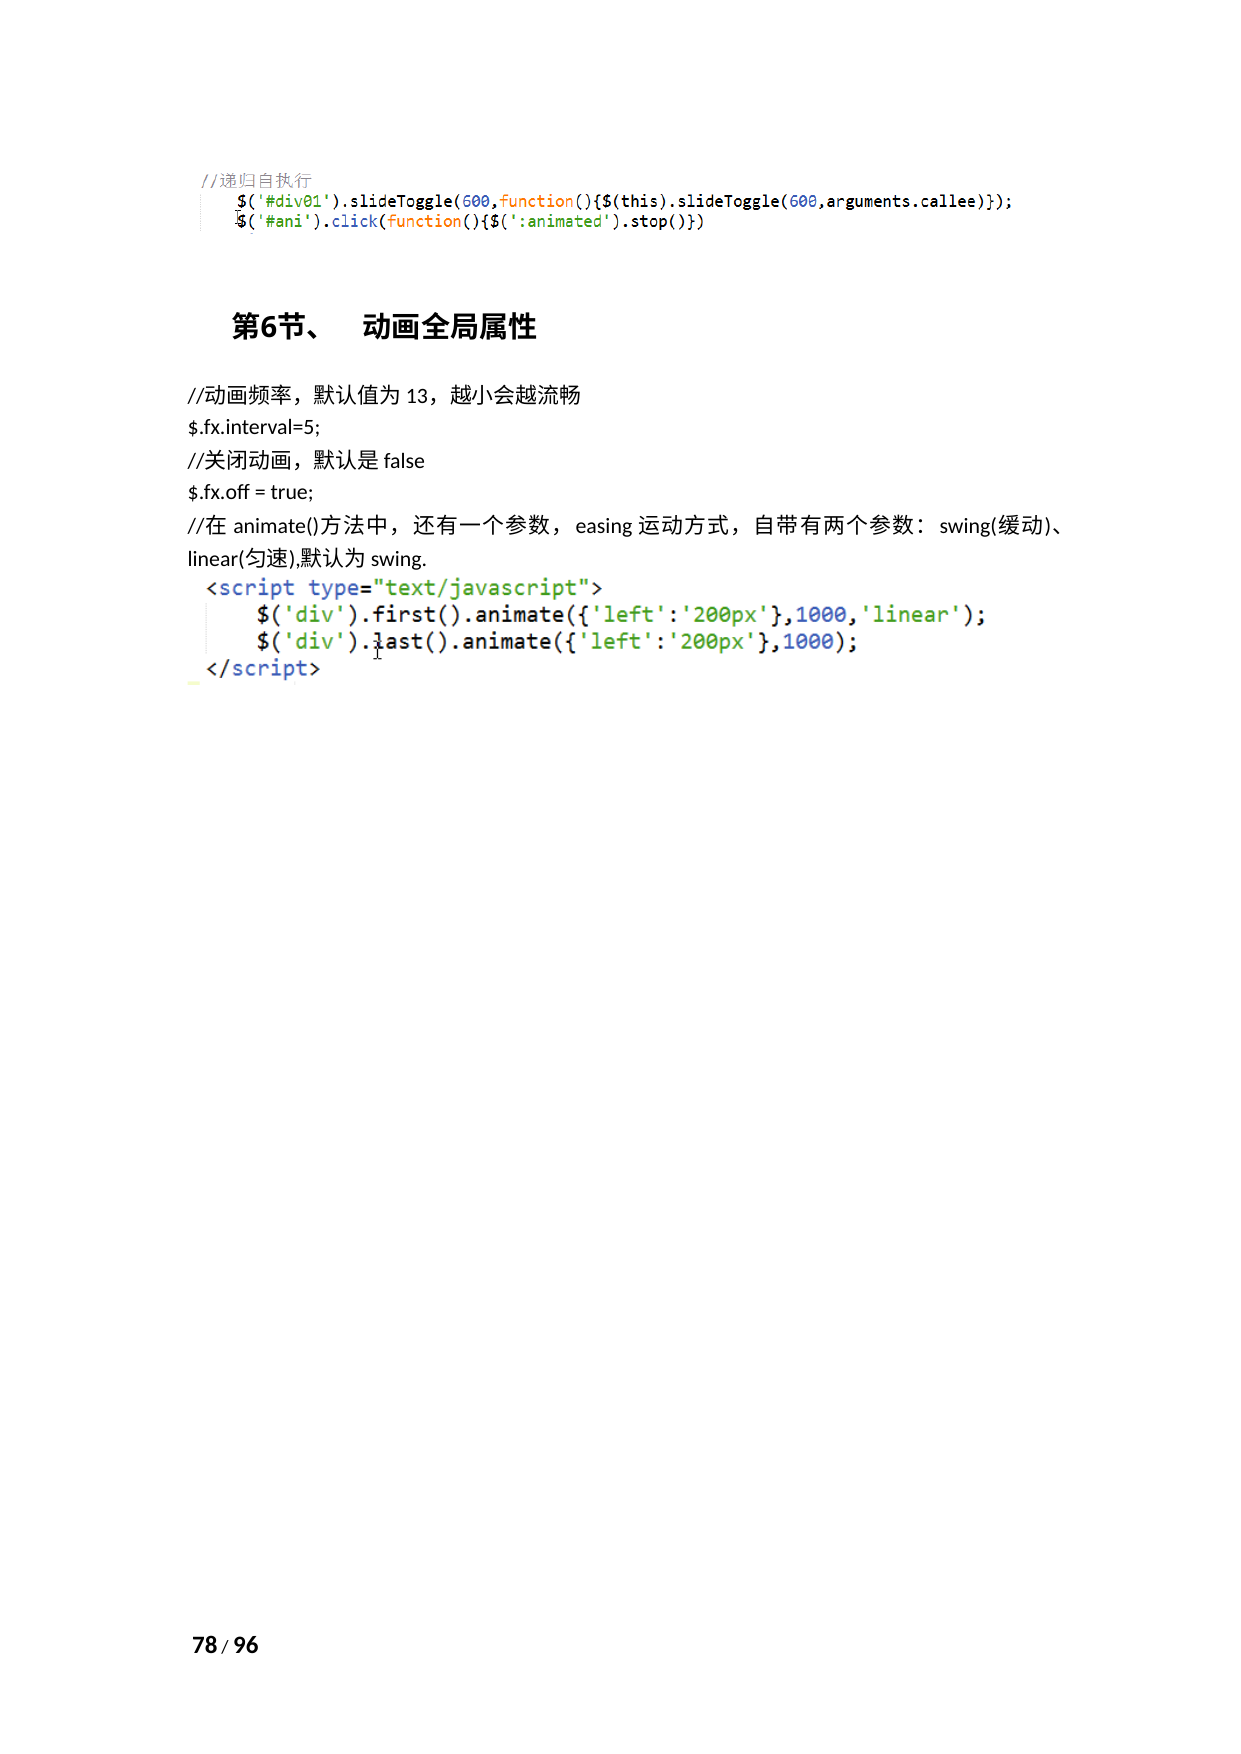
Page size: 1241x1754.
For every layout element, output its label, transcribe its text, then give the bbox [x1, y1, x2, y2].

text $.fx.interval=5; [187, 411, 1053, 443]
text $.fx.off = true; [187, 476, 1053, 508]
picture [187, 573, 1053, 685]
picture [187, 162, 1053, 234]
text //动画频率，默认值为13，越小会越流畅 [187, 378, 1053, 411]
text //关闭动画，默认是false [187, 443, 1053, 476]
text //在animate()方法中，还有一个参数，easing运动方式，自带有两个参数：swing(缓动)、linear(匀速),默认为swing. [187, 508, 1053, 573]
subtitle 动画全局属性 [231, 292, 1053, 357]
